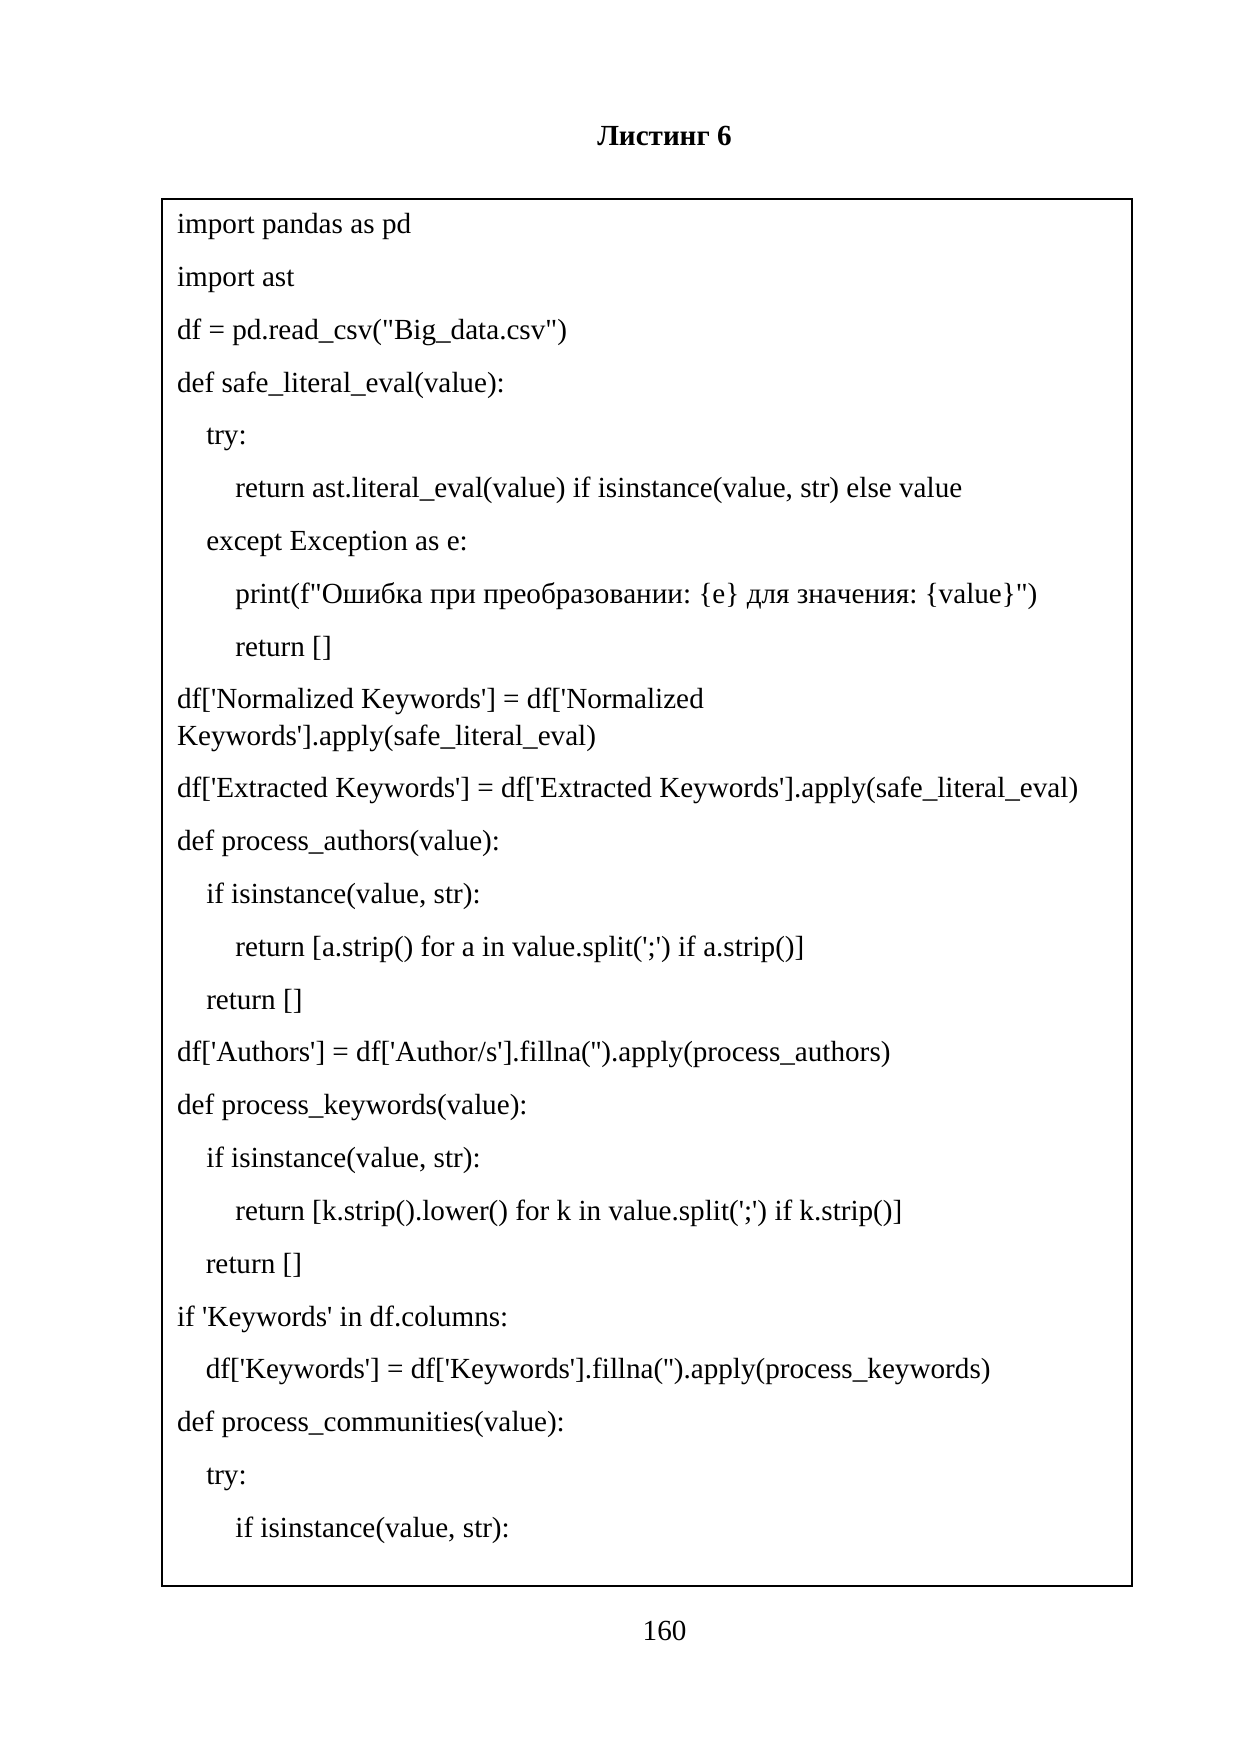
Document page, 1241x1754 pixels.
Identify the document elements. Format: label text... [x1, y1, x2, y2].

list Листинг 6 [177, 118, 1152, 152]
